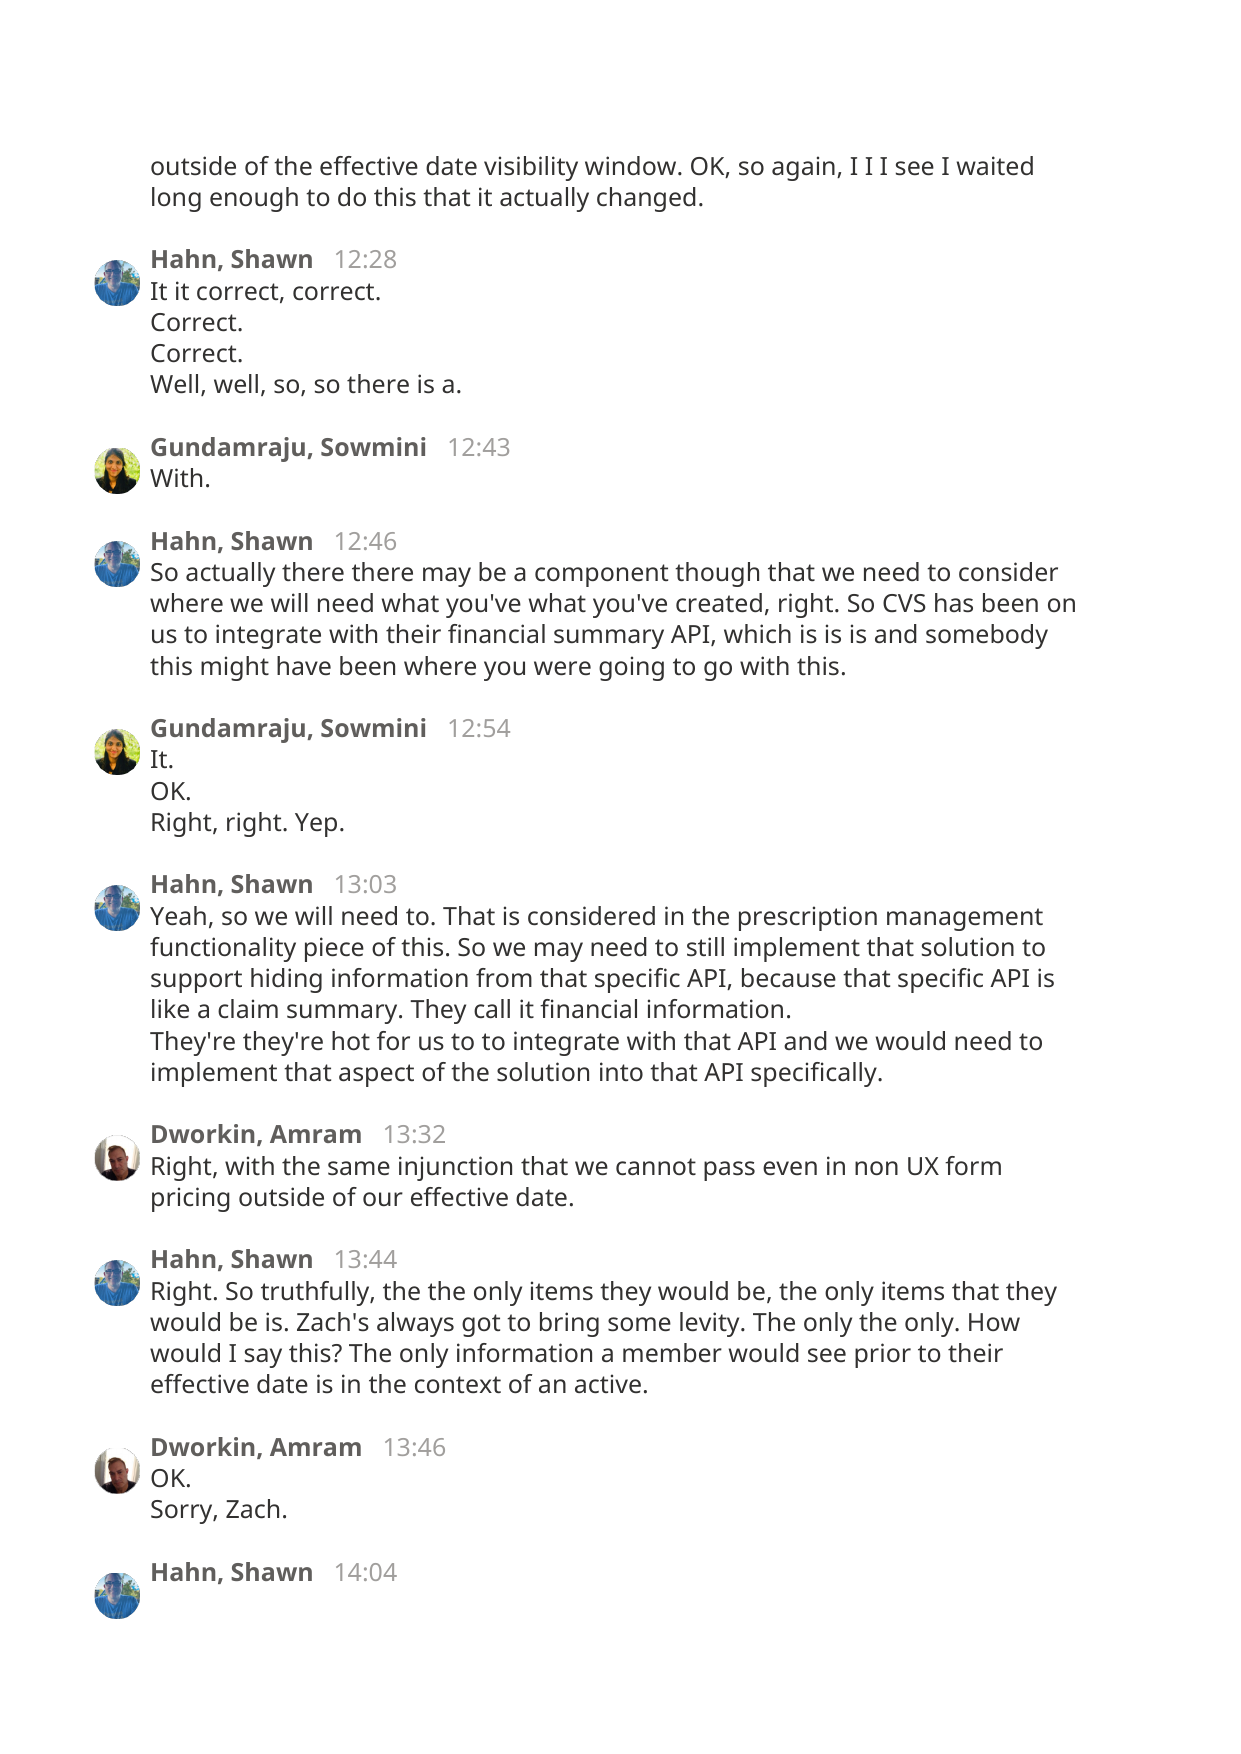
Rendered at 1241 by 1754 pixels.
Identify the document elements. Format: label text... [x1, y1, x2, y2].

text Hahn, Shawn 13:03 Yeah, so we will need to. That is considered in the prescription management functionality piece of this. So we may need to still implement that solution to support hiding information from that specific API, because that specific API is like a claim summary. They call it financial information. They're they're hot for us to to integrate with that API and we would need to implement that aspect of the solution into that API specifically. [150, 837, 1090, 1087]
picture [94, 1135, 140, 1181]
picture [94, 1448, 140, 1494]
text Dworkin, Amram 13:46 OK. Sorry, Zach. [150, 1400, 1090, 1525]
text Hahn, Shawn 12:46 So actually there there may be a component though that we need to consider where we will need what you've what you've created, right. So CVS has been on us to integrate with their financial summary API, which is is is and somebody this might have been where you were going to go with this. [150, 494, 1090, 681]
text Gundamraju, Sowmini 12:54 It. OK. Right, right. Yep. [150, 681, 1090, 837]
text Gundamraju, Sowmini 12:43 With. [150, 400, 1090, 494]
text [150, 150, 1090, 212]
text Hahn, Shawn 13:44 Right. So truthfully, the the only items they would be, the only items that they would be is. Zach's always got to bring some levity. The only the only. How would I say this? The only information a member would see prior to their effective date is in the context of an active. [150, 1212, 1090, 1400]
picture [94, 448, 140, 494]
text Dworkin, Amram 13:32 Right, with the same injunction that we cannot pass even in non UX form pricing outside of our effective date. [150, 1087, 1090, 1212]
picture [94, 729, 140, 775]
picture [94, 1260, 140, 1306]
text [150, 1525, 1090, 1587]
picture [94, 541, 140, 587]
picture [94, 1573, 140, 1619]
picture [94, 260, 140, 306]
picture [94, 885, 140, 931]
text Hahn, Shawn 12:28 It it correct, correct. Correct. Correct. Well, well, so, so there is a. [150, 212, 1090, 400]
